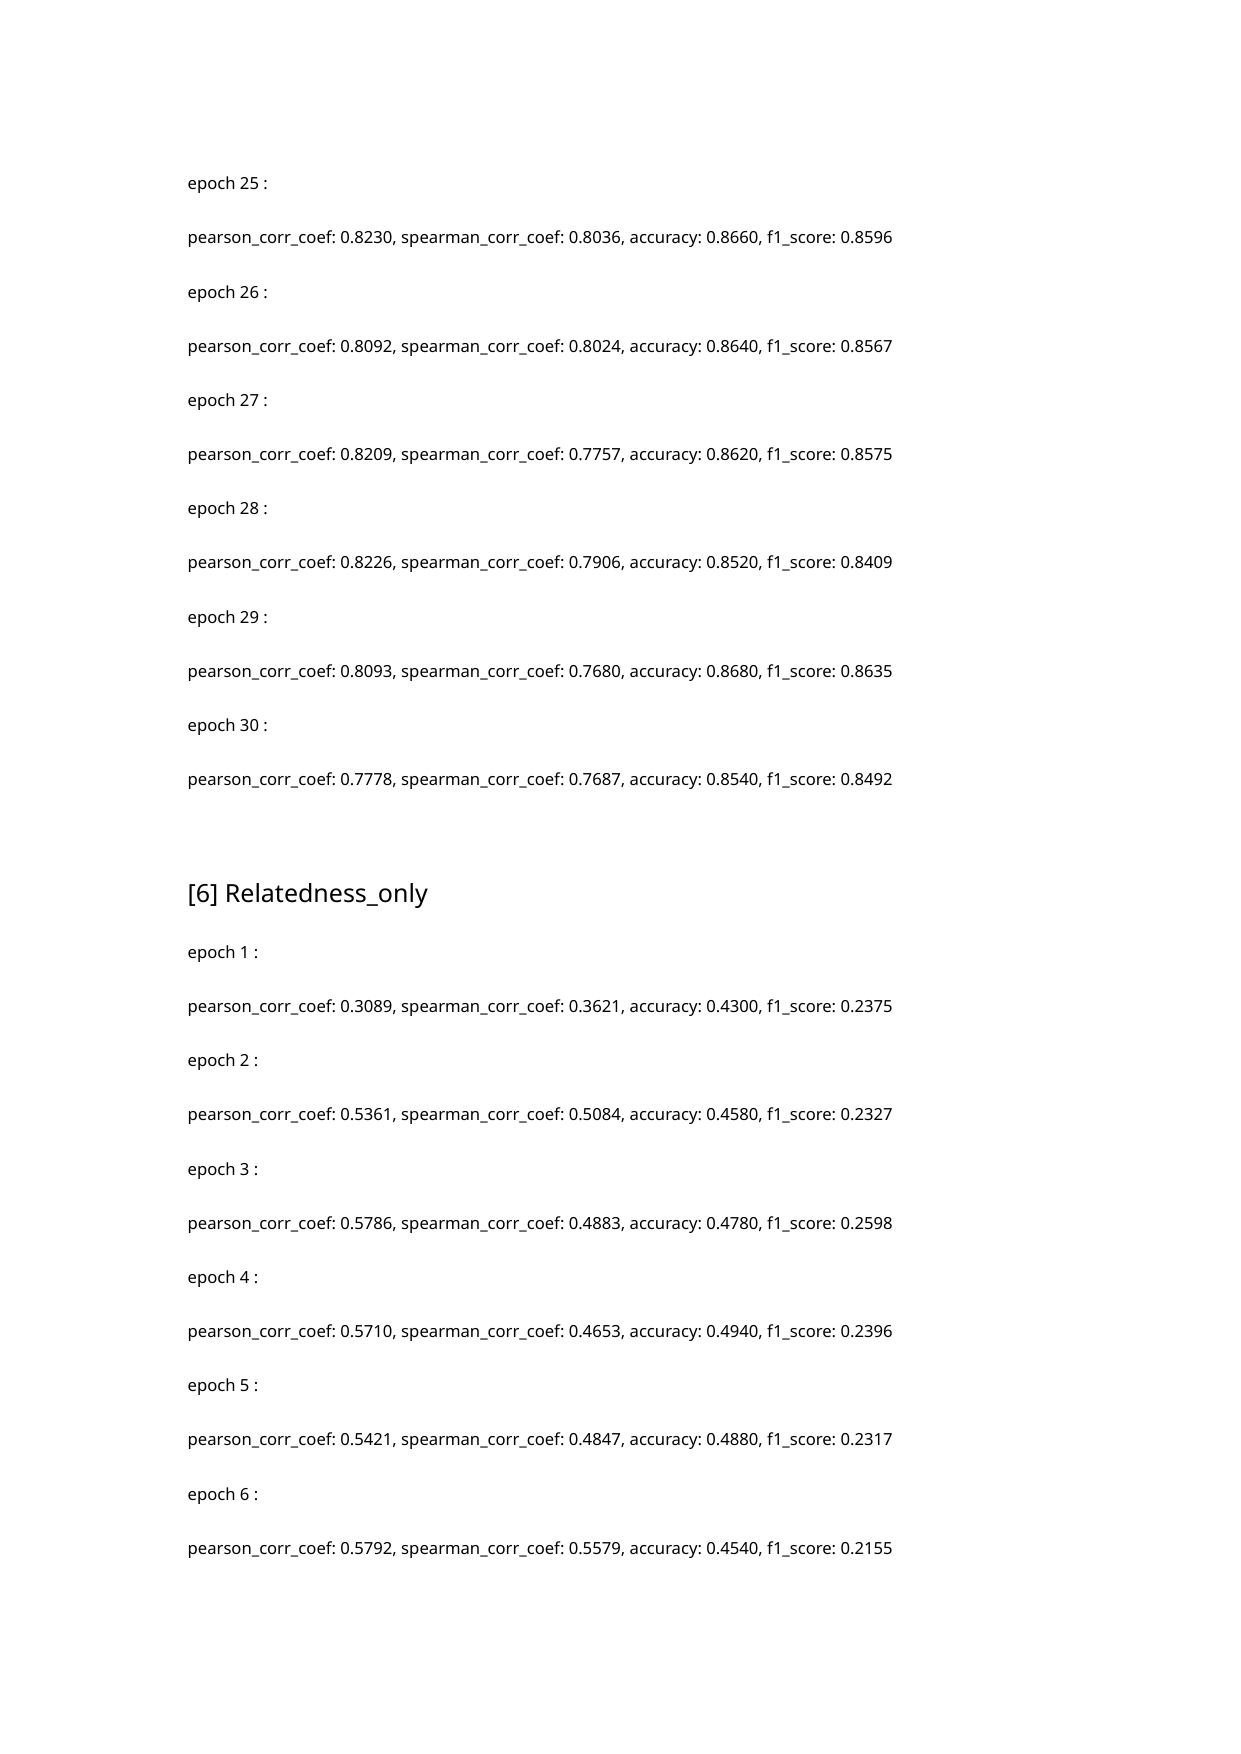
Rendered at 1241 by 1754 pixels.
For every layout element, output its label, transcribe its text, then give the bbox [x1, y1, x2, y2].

text epoch 3 : [187, 1150, 1053, 1187]
text [6] Relatedness_only [187, 874, 1053, 911]
text pearson_corr_coef: 0.7778, spearman_corr_coef: 0.7687, accuracy: 0.8540, f1_score: 0.8492 [187, 760, 1053, 798]
text epoch 28 : [187, 489, 1053, 527]
text pearson_corr_coef: 0.8092, spearman_corr_coef: 0.8024, accuracy: 0.8640, f1_score: 0.8567 [187, 327, 1053, 364]
text pearson_corr_coef: 0.8209, spearman_corr_coef: 0.7757, accuracy: 0.8620, f1_score: 0.8575 [187, 435, 1053, 473]
text pearson_corr_coef: 0.5792, spearman_corr_coef: 0.5579, accuracy: 0.4540, f1_score: 0.2155 [187, 1529, 1053, 1566]
text pearson_corr_coef: 0.5786, spearman_corr_coef: 0.4883, accuracy: 0.4780, f1_score: 0.2598 [187, 1204, 1053, 1241]
text epoch 1 : [187, 933, 1053, 971]
text pearson_corr_coef: 0.8093, spearman_corr_coef: 0.7680, accuracy: 0.8680, f1_score: 0.8635 [187, 652, 1053, 689]
text pearson_corr_coef: 0.3089, spearman_corr_coef: 0.3621, accuracy: 0.4300, f1_score: 0.2375 [187, 987, 1053, 1025]
text pearson_corr_coef: 0.8226, spearman_corr_coef: 0.7906, accuracy: 0.8520, f1_score: 0.8409 [187, 544, 1053, 581]
text pearson_corr_coef: 0.5710, spearman_corr_coef: 0.4653, accuracy: 0.4940, f1_score: 0.2396 [187, 1312, 1053, 1350]
text epoch 30 : [187, 706, 1053, 744]
text pearson_corr_coef: 0.5421, spearman_corr_coef: 0.4847, accuracy: 0.4880, f1_score: 0.2317 [187, 1421, 1053, 1458]
text epoch 2 : [187, 1041, 1053, 1079]
text epoch 29 : [187, 598, 1053, 635]
text pearson_corr_coef: 0.5361, spearman_corr_coef: 0.5084, accuracy: 0.4580, f1_score: 0.2327 [187, 1096, 1053, 1133]
text epoch 6 : [187, 1475, 1053, 1512]
text pearson_corr_coef: 0.8230, spearman_corr_coef: 0.8036, accuracy: 0.8660, f1_score: 0.8596 [187, 219, 1053, 256]
text epoch 26 : [187, 273, 1053, 310]
text epoch 25 : [187, 164, 1053, 202]
text epoch 4 : [187, 1258, 1053, 1296]
text epoch 5 : [187, 1366, 1053, 1404]
text epoch 27 : [187, 381, 1053, 419]
